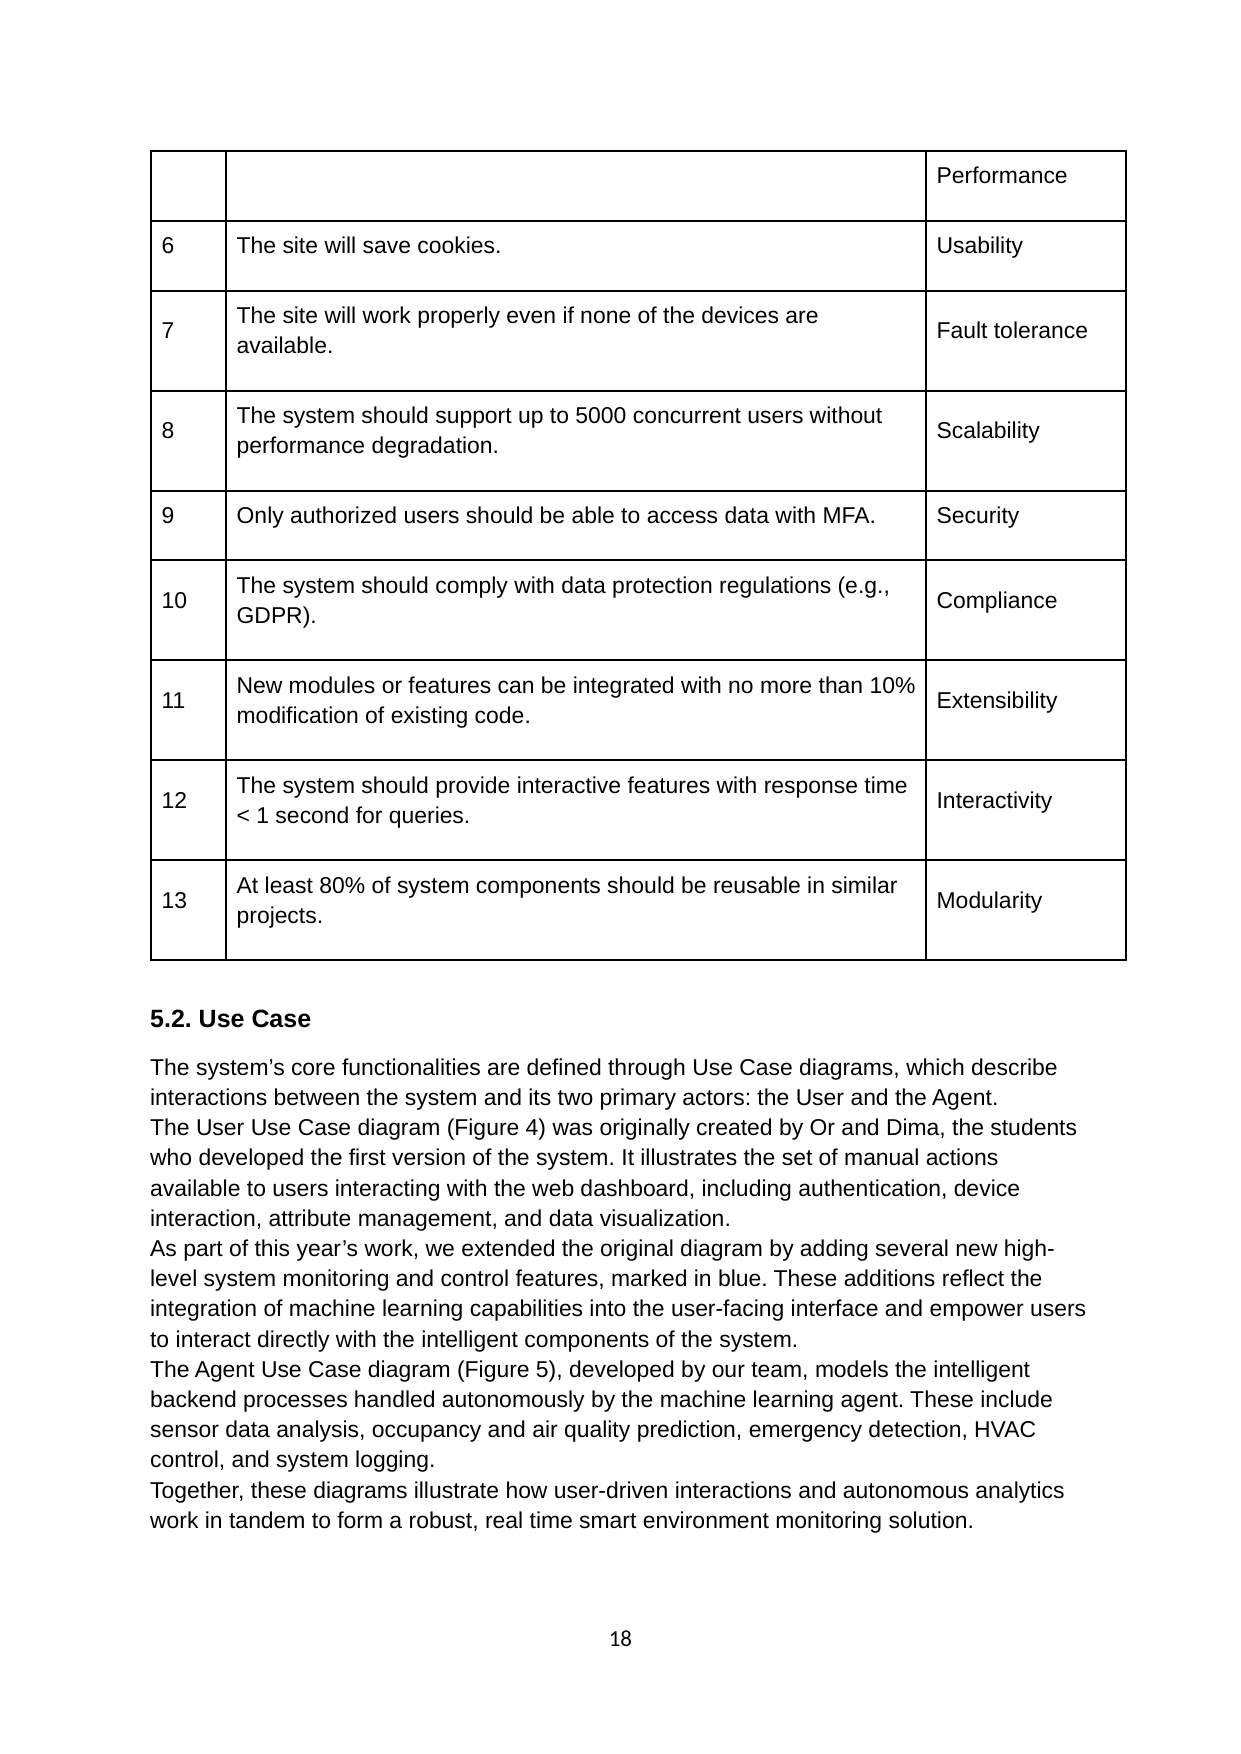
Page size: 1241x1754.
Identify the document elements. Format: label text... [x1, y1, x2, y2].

table_cell 5 [152, 152, 225, 220]
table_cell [227, 152, 925, 220]
table_cell 7 [152, 292, 225, 389]
table_cell 11 [152, 661, 225, 759]
table_cell The system should support up to 5000 concurrent users without performance degradation. [227, 392, 925, 489]
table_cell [927, 152, 1125, 220]
table_cell The site will save cookies. [227, 222, 925, 289]
table_cell Compliance [927, 561, 1125, 659]
text The Agent Use Case diagram (Figure 5), developed by our team, models the intelligent backend processes handled autonomously by the machine learning agent. These include sensor data analysis, occupancy and air quality prediction, emergency detection, HVAC control, and system logging. [150, 1356, 1090, 1473]
table_cell Fault tolerance [927, 292, 1125, 389]
table_cell Only authorized users should be able to access data with MFA. [227, 492, 925, 559]
table_cell 8 [152, 392, 225, 489]
text The system’s core functionalities are defined through Use Case diagrams, which describe interactions between the system and its two primary actors: the User and the Agent. [150, 1054, 1090, 1110]
table_cell Security [927, 492, 1125, 559]
table_cell The site will work properly even if none of the devices are available. [227, 292, 925, 389]
table_cell New modules or features can be integrated with no more than 10% modification of existing code. [227, 661, 925, 759]
table_cell The system should comply with data protection regulations (e.g., GDPR). [227, 561, 925, 659]
table_cell Extensibility [927, 661, 1125, 759]
table_cell The system should provide interactive features with response time < 1 second for queries. [227, 761, 925, 859]
subtitle 5.2. Use Case [150, 1004, 1090, 1033]
table_cell 9 [152, 492, 225, 559]
table_cell Modularity [927, 861, 1125, 959]
table_cell Usability [927, 222, 1125, 289]
table_cell 10 [152, 561, 225, 659]
table_cell 13 [152, 861, 225, 959]
table_cell Interactivity [927, 761, 1125, 859]
text Together, these diagrams illustrate how user-driven interactions and autonomous analytics work in tandem to form a robust, real time smart environment monitoring solution. [150, 1477, 1090, 1533]
text The User Use Case diagram (Figure 4) was originally created by Or and Dima, the students who developed the first version of the system. It illustrates the set of manual actions available to users interacting with the web dashboard, including authentication, device interaction, attribute management, and data visualization. [150, 1114, 1090, 1231]
text As part of this year’s work, we extended the original diagram by adding several new high-level system monitoring and control features, marked in blue. These additions reflect the integration of machine learning capabilities into the user-facing interface and empower users to interact directly with the intelligent components of the system. [150, 1235, 1090, 1352]
table_cell 6 [152, 222, 225, 289]
table_cell 12 [152, 761, 225, 859]
table_cell At least 80% of system components should be reusable in similar projects. [227, 861, 925, 959]
table_cell Scalability [927, 392, 1125, 489]
